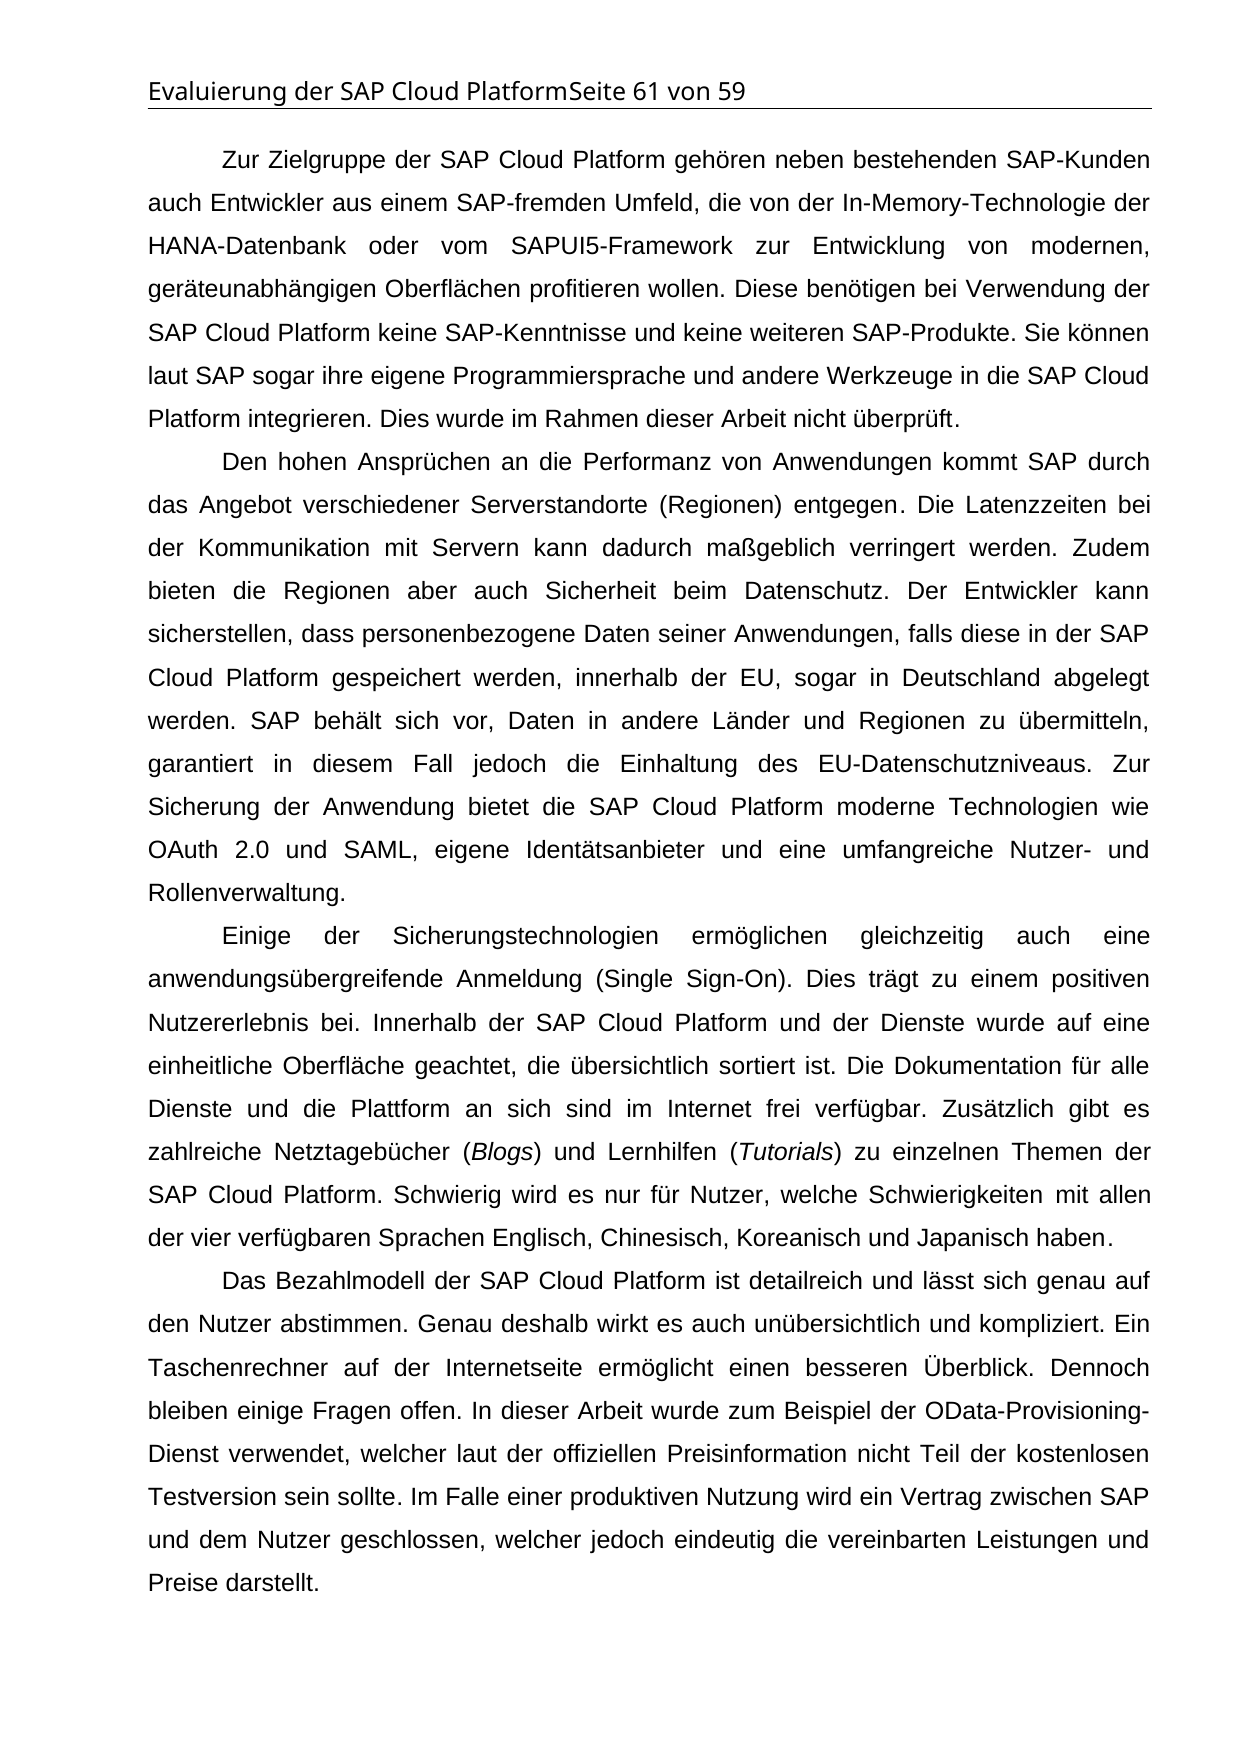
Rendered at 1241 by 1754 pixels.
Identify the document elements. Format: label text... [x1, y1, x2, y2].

text Das Bezahlmodell der SAP Cloud Platform ist detailreich und lässt sich genau auf den Nutzer abstimmen. Genau deshalb wirkt es auch unübersichtlich und kompliziert. Ein Taschenrechner auf der Internetseite ermöglicht einen besseren Überblick. Dennoch bleiben einige Fragen offen. In dieser Arbeit wurde zum Beispiel der OData-Provisioning-Dienst verwendet, welcher laut der offiziellen Preisinformation nicht Teil der kostenlosen Testversion sein sollte. Im Falle einer produktiven Nutzung wird ein Vertrag zwischen SAP und dem Nutzer geschlossen, welcher jedoch eindeutig die vereinbarten Leistungen und Preise darstellt. [148, 1266, 1152, 1597]
text Einige der Sicherungstechnologien ermöglichen gleichzeitig auch eine anwendungsübergreifende Anmeldung (Single Sign-On). Dies trägt zu einem positiven Nutzererlebnis bei. Innerhalb der SAP Cloud Platform und der Dienste wurde auf eine einheitliche Oberfläche geachtet, die übersichtlich sortiert ist. Die Dokumentation für alle Dienste und die Plattform an sich sind im Internet frei verfügbar. Zusätzlich gibt es zahlreiche Netztagebücher (Blogs) und Lernhilfen (Tutorials) zu einzelnen Themen der SAP Cloud Platform. Schwierig wird es nur für Nutzer, welche Schwierigkeiten mit allen der vier verfügbaren Sprachen Englisch, Chinesisch, Koreanisch und Japanisch haben. [148, 921, 1152, 1252]
text Den hohen Ansprüchen an die Performanz von Anwendungen kommt SAP durch das Angebot verschiedener Serverstandorte (Regionen) entgegen. Die Latenzzeiten bei der Kommunikation mit Servern kann dadurch maßgeblich verringert werden. Zudem bieten die Regionen aber auch Sicherheit beim Datenschutz. Der Entwickler kann sicherstellen, dass personenbezogene Daten seiner Anwendungen, falls diese in der SAP Cloud Platform gespeichert werden, innerhalb der EU, sogar in Deutschland abgelegt werden. SAP behält sich vor, Daten in andere Länder und Regionen zu übermitteln, garantiert in diesem Fall jedoch die Einhaltung des EU-Datenschutzniveaus. Zur Sicherung der Anwendung bietet die SAP Cloud Platform moderne Technologien wie OAuth 2.0 und SAML, eigene Identätsanbieter und eine umfangreiche Nutzer- und Rollenverwaltung. [148, 447, 1152, 907]
text Zur Zielgruppe der SAP Cloud Platform gehören neben bestehenden SAP-Kunden auch Entwickler aus einem SAP-fremden Umfeld, die von der In-Memory-Technologie der HANA-Datenbank oder vom SAPUI5-Framework zur Entwicklung von modernen, geräteunabhängigen Oberflächen profitieren wollen. Diese benötigen bei Verwendung der SAP Cloud Platform keine SAP-Kenntnisse und keine weiteren SAP-Produkte. Sie können laut SAP sogar ihre eigene Programmiersprache und andere Werkzeuge in die SAP Cloud Platform integrieren. Dies wurde im Rahmen dieser Arbeit nicht überprüft. [148, 145, 1152, 433]
